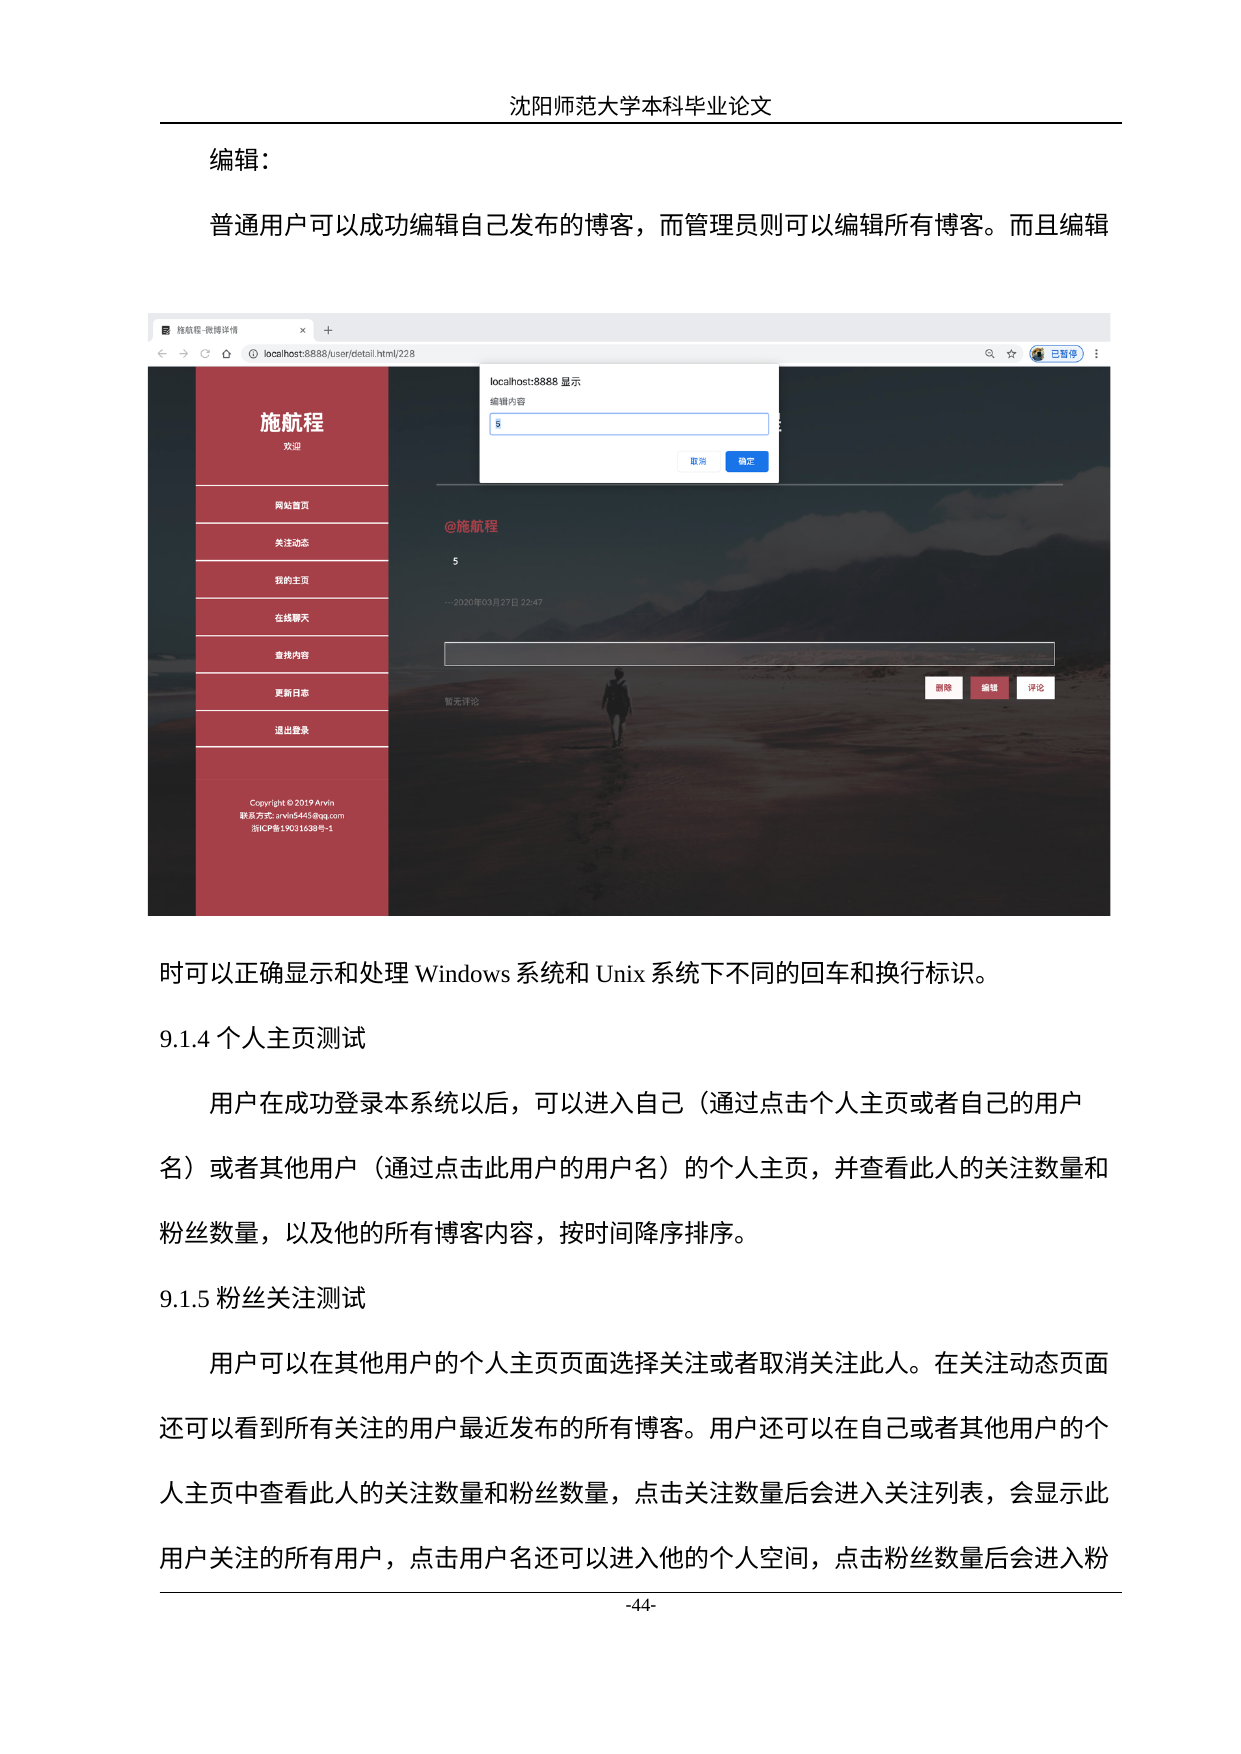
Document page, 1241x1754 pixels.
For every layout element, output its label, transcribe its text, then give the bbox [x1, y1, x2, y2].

subtitle 9.1.5 粉丝关注测试 [159, 1264, 1122, 1329]
text 编辑： [159, 126, 1122, 191]
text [159, 1329, 1122, 1589]
text 用户在成功登录本系统以后，可以进入自己（通过点击个人主页或者自己的用户名）或者其他用户（通过点击此用户的用户名）的个人主页，并查看此人的关注数量和粉丝数量，以及他的所有博客内容，按时间降序排序。 [159, 1069, 1122, 1264]
subtitle 9.1.4 个人主页测试 [159, 1004, 1122, 1069]
picture [147, 313, 1111, 916]
